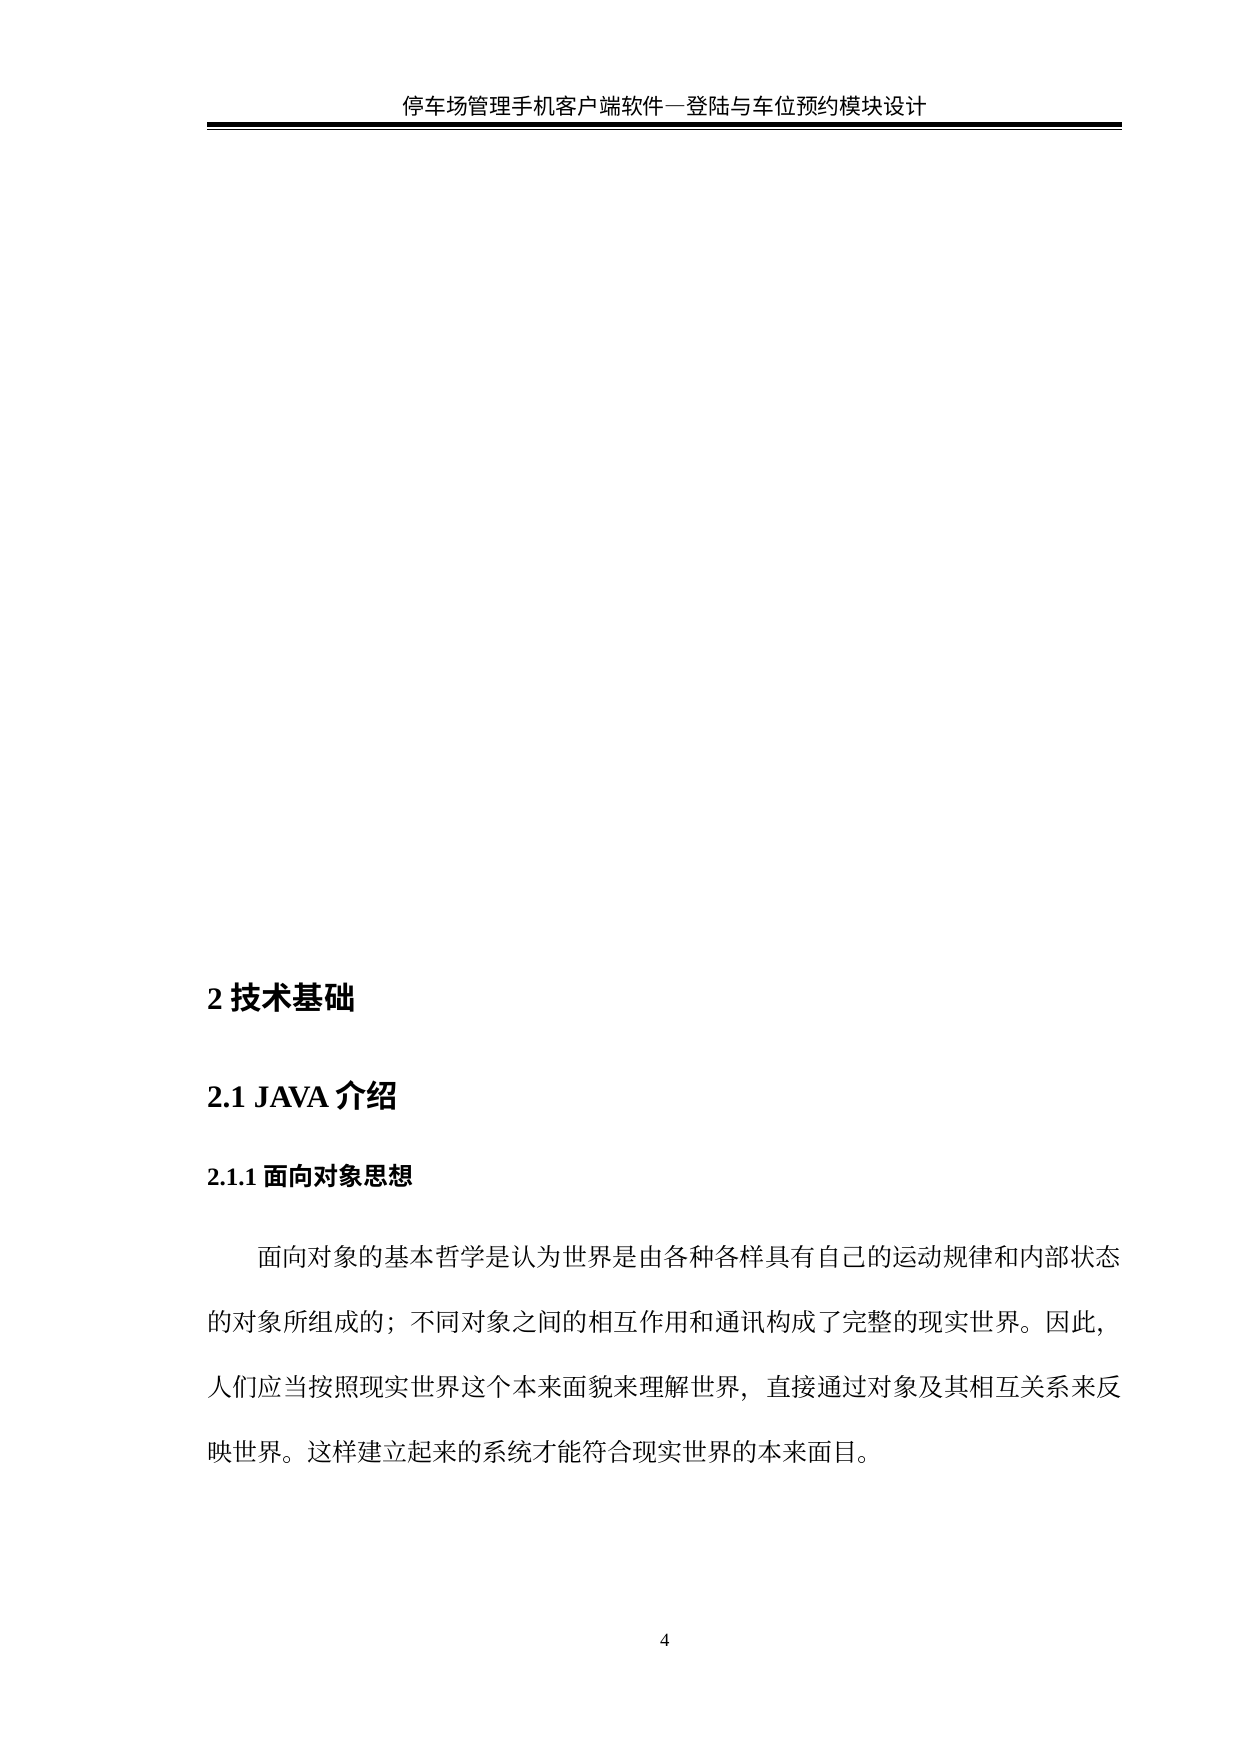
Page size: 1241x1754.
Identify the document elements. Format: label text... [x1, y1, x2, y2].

subtitle 2.1 JAVA介绍 [207, 1061, 1122, 1126]
subtitle 2.1.1 面向对象思想 [207, 1142, 1122, 1207]
title 2 技术基础 [207, 963, 1122, 1028]
text 面向对象的基本哲学是认为世界是由各种各样具有自己的运动规律和内部状态的对象所组成的；不同对象之间的相互作用和通讯构成了完整的现实世界。因此，人们应当按照现实世界这个本来面貌来理解世界，直接通过对象及其相互关系来反映世界。这样建立起来的系统才能符合现实世界的本来面目。 [207, 1223, 1122, 1483]
